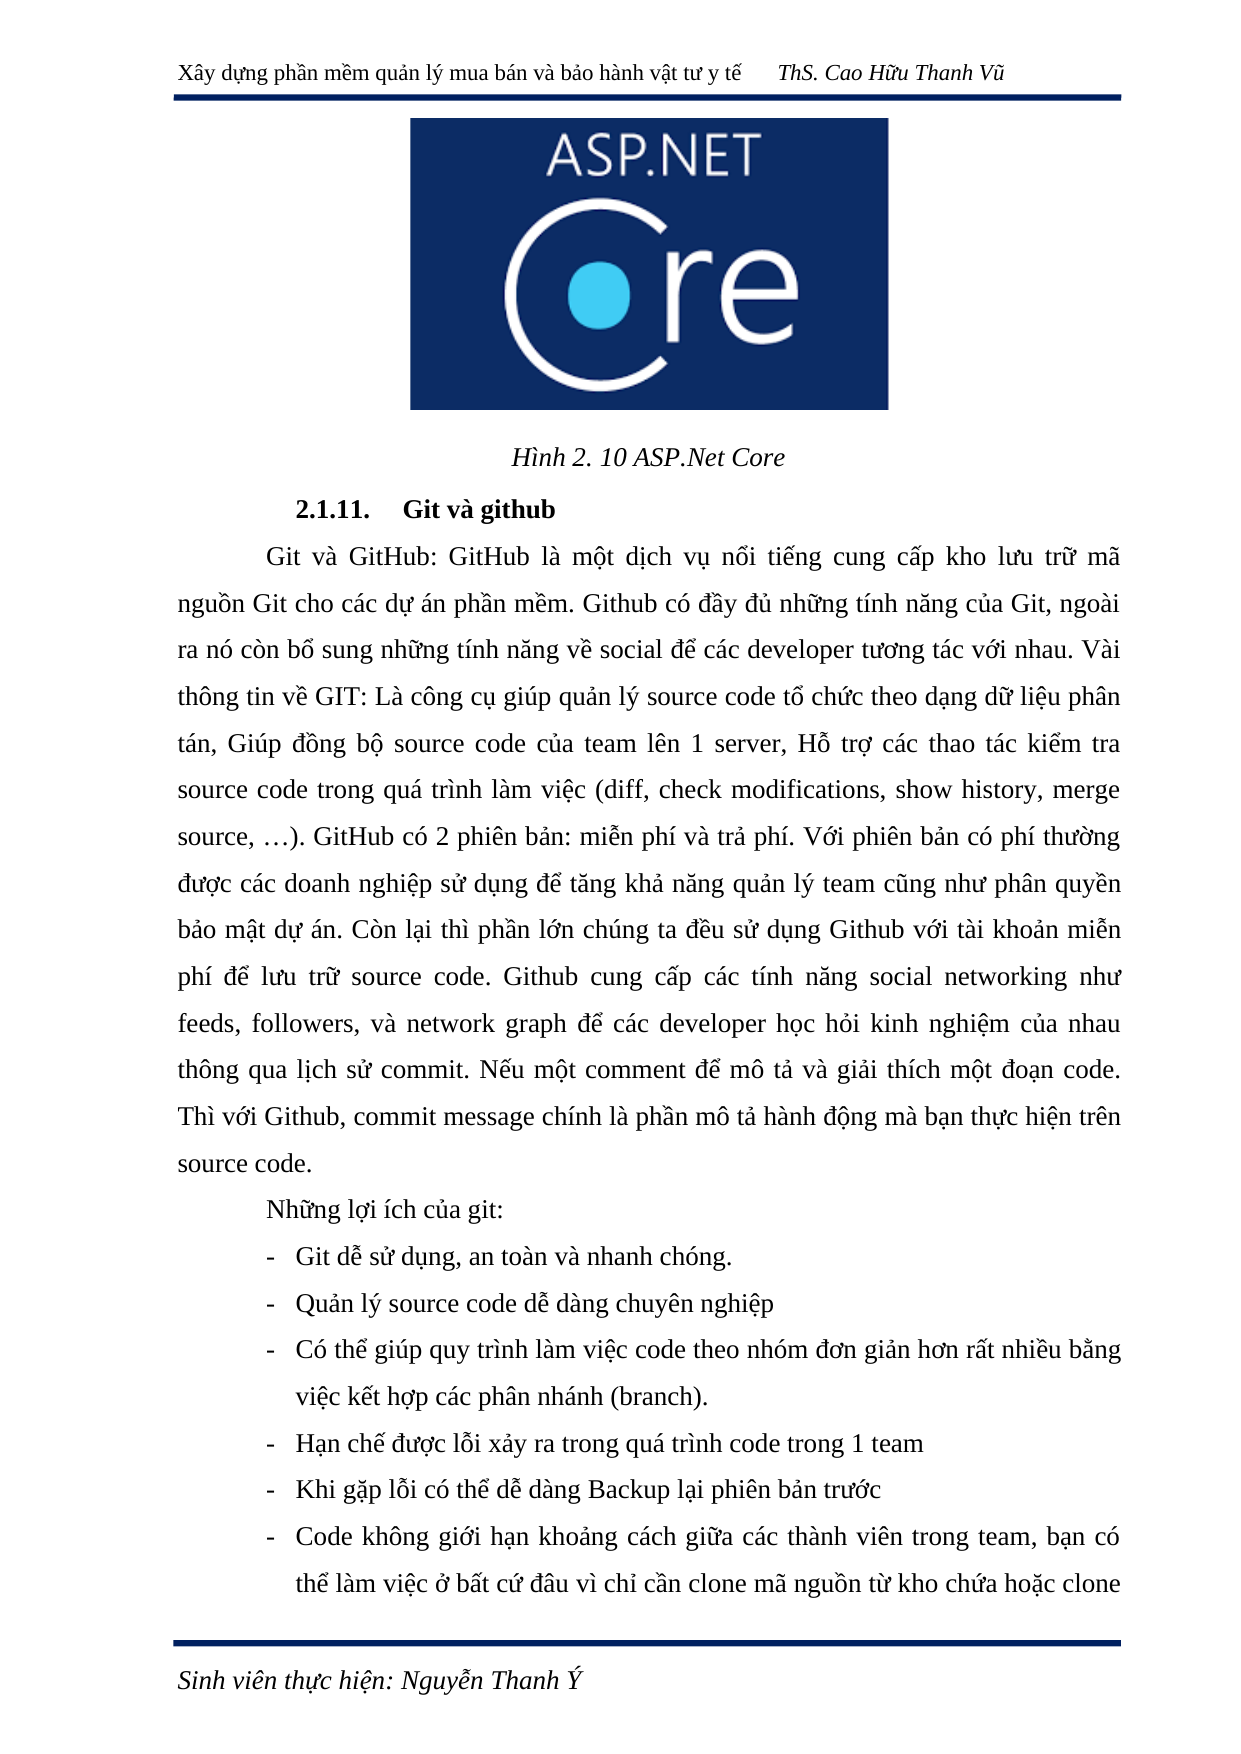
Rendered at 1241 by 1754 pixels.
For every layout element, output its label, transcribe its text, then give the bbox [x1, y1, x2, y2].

text Hình 2. 10 ASP.Net Core [177, 442, 1122, 473]
list Git dễ sử dụng, an toàn và nhanh chóng. [266, 1240, 1122, 1271]
text Những lợi ích của git: [177, 1193, 1122, 1225]
list Khi gặp lỗi có thể dễ dàng Backup lại phiên bản trước [266, 1473, 1122, 1505]
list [266, 1520, 1122, 1598]
list Quản lý source code dễ dàng chuyên nghiệp [266, 1287, 1122, 1318]
text Git và GitHub: GitHub là một dịch vụ nổi tiếng cung cấp kho lưu trữ mã nguồn Git cho các dự án phần mềm. Github có đầy đủ những tính năng của Git, ngoài ra nó còn bổ sung những tính năng về social để các developer tương tác với nhau. Vài thông tin về GIT: Là công cụ giúp quản lý source code tổ chức theo dạng dữ liệu phân tán, Giúp đồng bộ source code của team lên 1 server, Hỗ trợ các thao tác kiểm tra source code trong quá trình làm việc (diff, check modifications, show history, merge source, …). GitHub có 2 phiên bản: miễn phí và trả phí. Với phiên bản có phí thường được các doanh nghiệp sử dụng để tăng khả năng quản lý team cũng như phân quyền bảo mật dự án. Còn lại thì phần lớn chúng ta đều sử dụng Github với tài khoản miễn phí để lưu trữ source code. Github cung cấp các tính năng social networking như feeds, followers, và network graph để các developer học hỏi kinh nghiệm của nhau thông qua lịch sử commit. Nếu một comment để mô tả và giải thích một đoạn code. Thì với Github, commit message chính là phần mô tả hành động mà bạn thực hiện trên source code. [177, 540, 1122, 1178]
picture [410, 118, 889, 410]
list Git và github [207, 493, 1122, 525]
list Hạn chế được lỗi xảy ra trong quá trình code trong 1 team [266, 1427, 1122, 1458]
list Có thể giúp quy trình làm việc code theo nhóm đơn giản hơn rất nhiều bằng việc kết hợp các phân nhánh (branch). [266, 1333, 1122, 1411]
